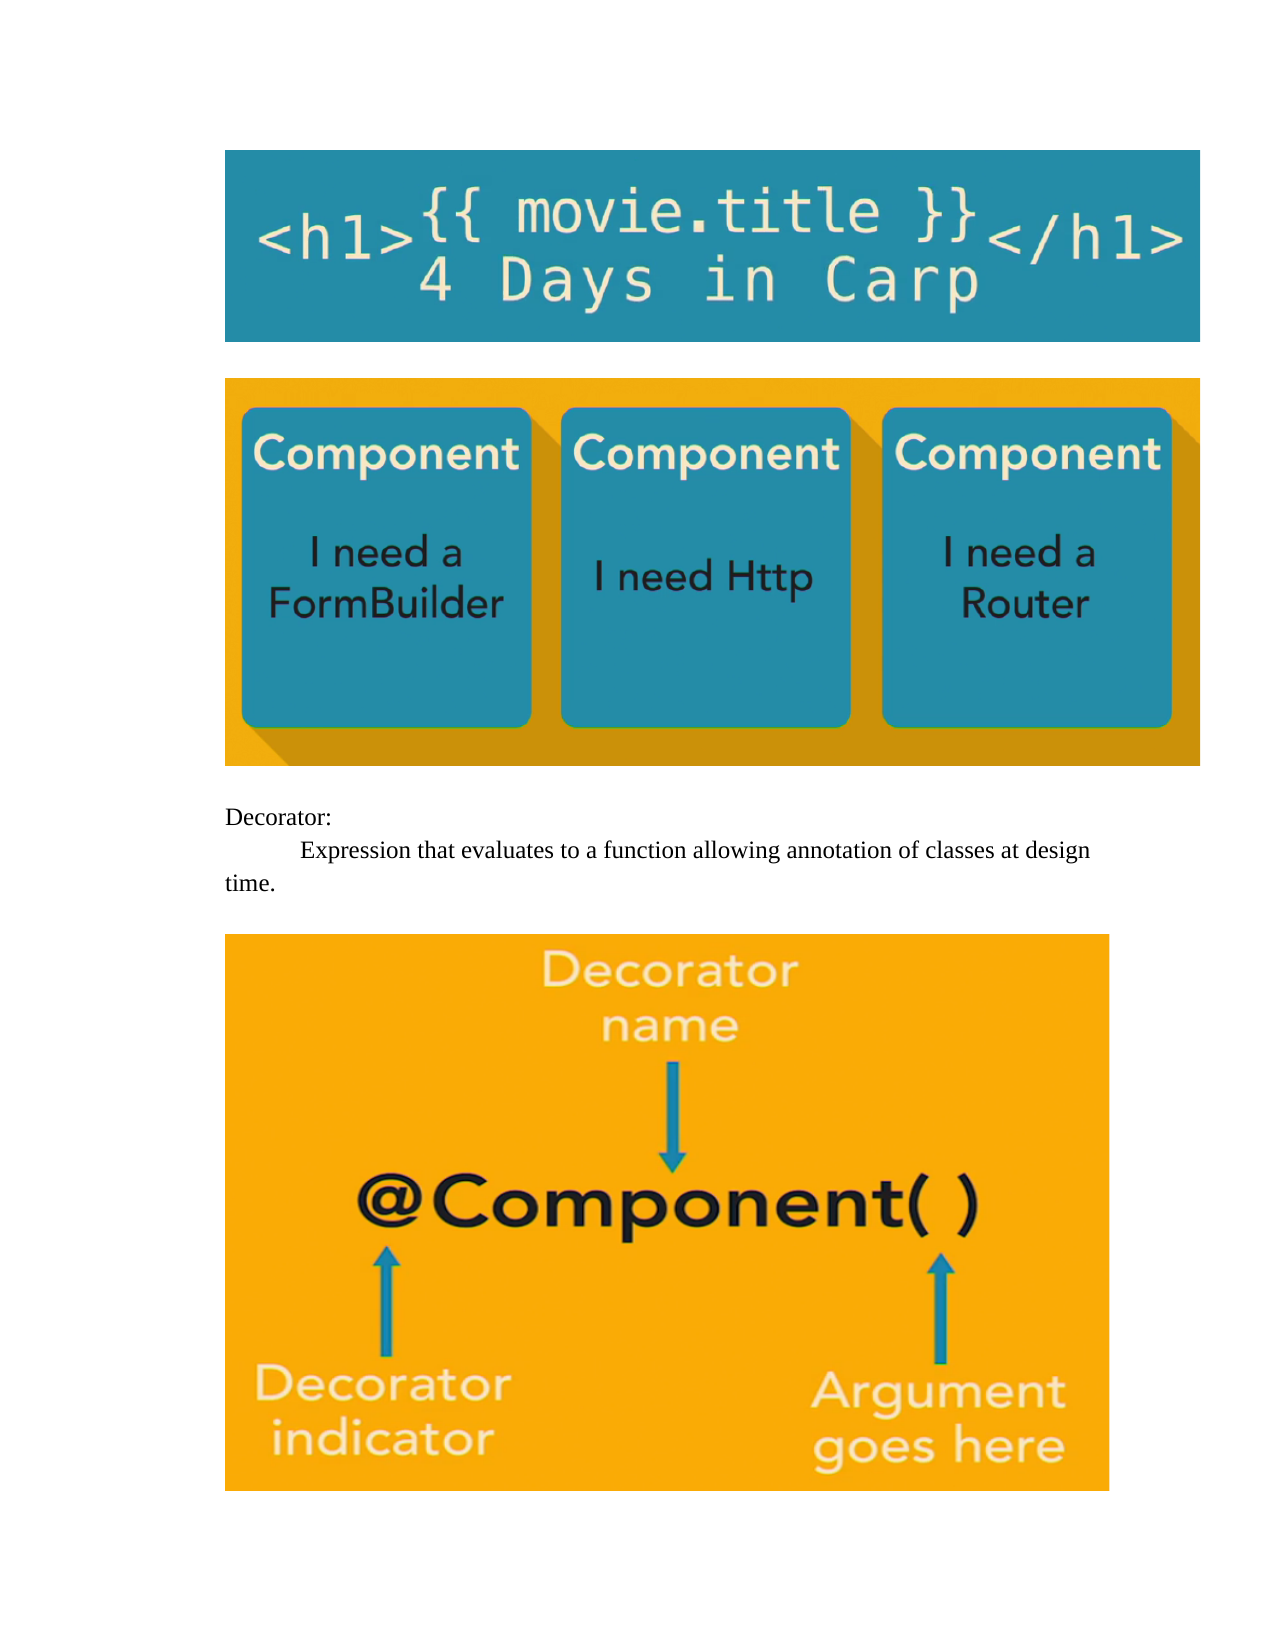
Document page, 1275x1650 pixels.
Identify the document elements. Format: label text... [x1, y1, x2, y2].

picture [225, 150, 1200, 342]
picture [225, 378, 1200, 766]
list Decorator: [225, 802, 1125, 831]
picture [225, 934, 1110, 1491]
list Expression that evaluates to a function allowing annotation of classes at design time. [225, 836, 1125, 897]
